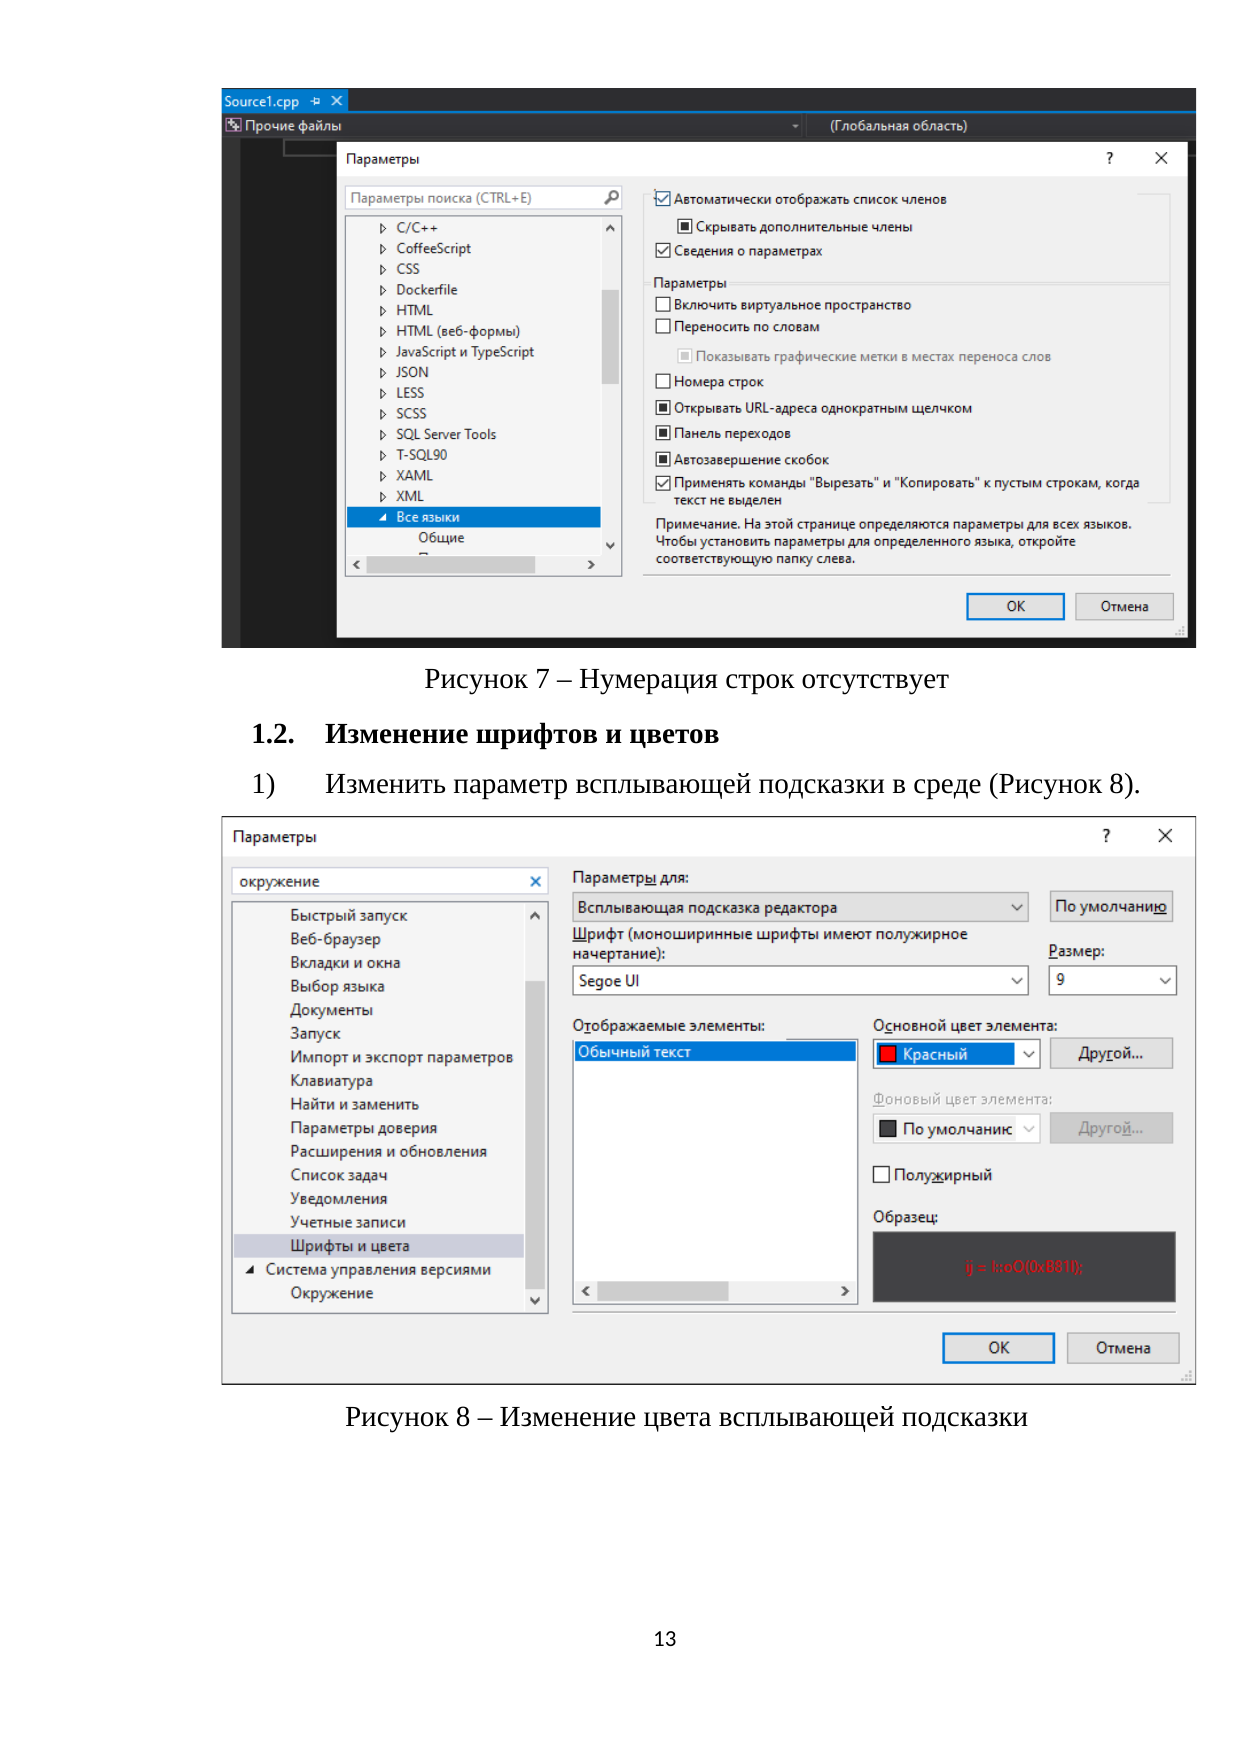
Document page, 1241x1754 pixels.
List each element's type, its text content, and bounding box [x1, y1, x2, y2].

list Изменить параметр всплывающей подсказки в среде (Рисунок 8). [177, 766, 1152, 800]
text Рисунок 7 – Нумерация строк отсутствует [177, 661, 1152, 695]
subtitle Изменение шрифтов и цветов [177, 716, 1152, 749]
text Рисунок 8 – Изменение цвета всплывающей подсказки [177, 1399, 1152, 1432]
picture [221, 88, 1197, 648]
picture [221, 816, 1197, 1385]
